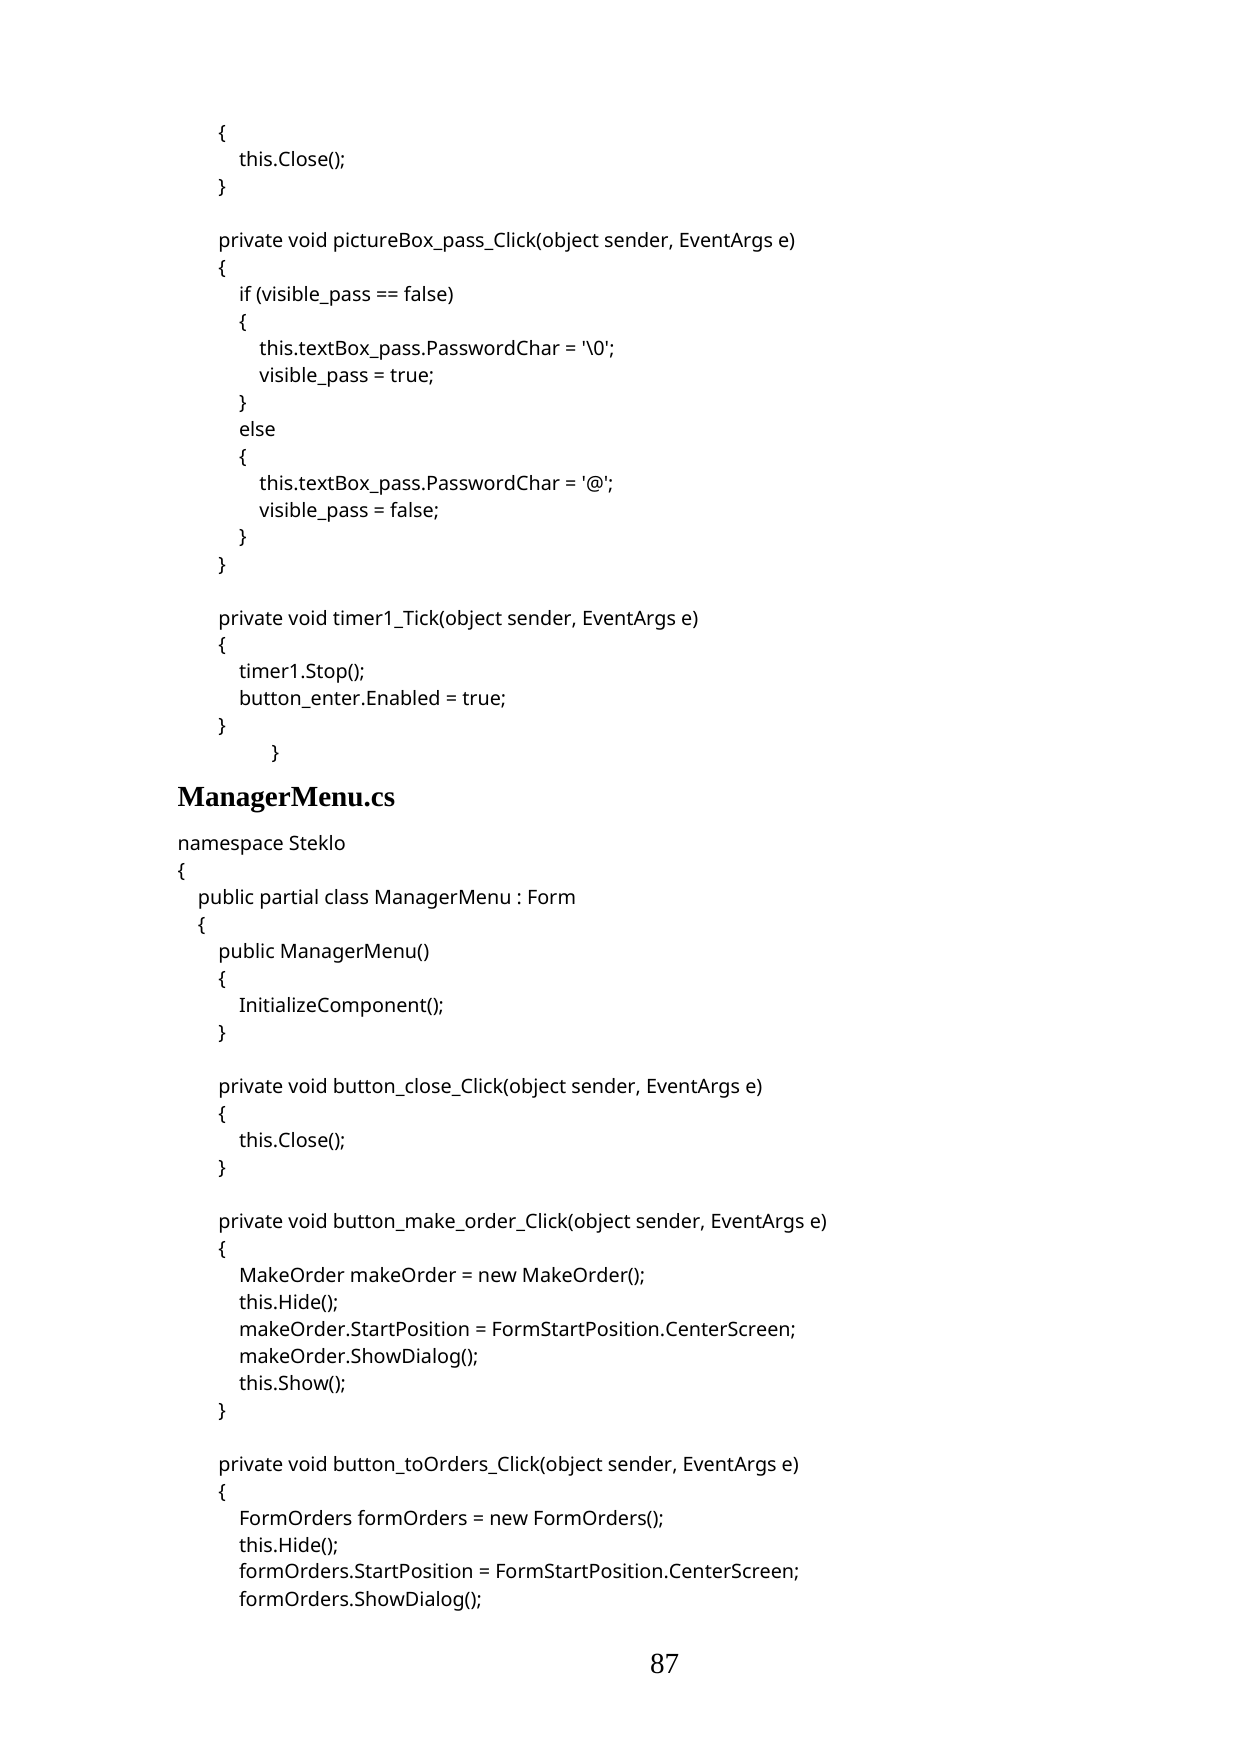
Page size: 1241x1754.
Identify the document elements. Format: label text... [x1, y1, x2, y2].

text { [177, 856, 1152, 883]
text } [177, 388, 1152, 415]
text } [177, 1153, 1152, 1180]
text } [177, 1396, 1152, 1423]
text } [177, 550, 1152, 577]
text else [177, 415, 1152, 442]
text private void button_make_order_Click(object sender, EventArgs e) [177, 1207, 1152, 1234]
text timer1.Stop(); [177, 658, 1152, 685]
text InitializeComponent(); [177, 991, 1152, 1018]
text public ManagerMenu() [177, 937, 1152, 964]
text { [177, 1477, 1152, 1504]
text namespace Steklo [177, 829, 1152, 856]
text this.Close(); [177, 145, 1152, 172]
text formOrders.ShowDialog(); [177, 1585, 1152, 1612]
text } [177, 523, 1152, 550]
text makeOrder.ShowDialog(); [177, 1342, 1152, 1369]
text this.Hide(); [177, 1531, 1152, 1558]
text this.Hide(); [177, 1288, 1152, 1315]
text { [177, 1099, 1152, 1126]
text MakeOrder makeOrder = new MakeOrder(); [177, 1261, 1152, 1288]
text FormOrders formOrders = new FormOrders(); [177, 1504, 1152, 1531]
text formOrders.StartPosition = FormStartPosition.CenterScreen; [177, 1558, 1152, 1585]
text } [177, 1018, 1152, 1045]
text if (visible_pass == false) [177, 280, 1152, 307]
text this.textBox_pass.PasswordChar = '\0'; [177, 334, 1152, 361]
text visible_pass = false; [177, 496, 1152, 523]
text private void timer1_Tick(object sender, EventArgs e) [177, 604, 1152, 631]
text { [177, 118, 1152, 145]
text { [177, 253, 1152, 280]
text this.textBox_pass.PasswordChar = '@'; [177, 469, 1152, 496]
text private void button_close_Click(object sender, EventArgs e) [177, 1072, 1152, 1099]
text } [177, 172, 1152, 199]
text private void button_toOrders_Click(object sender, EventArgs e) [177, 1450, 1152, 1477]
text } [177, 712, 1152, 739]
text button_enter.Enabled = true; [177, 685, 1152, 712]
text this.Show(); [177, 1369, 1152, 1396]
text { [177, 1234, 1152, 1261]
text makeOrder.StartPosition = FormStartPosition.CenterScreen; [177, 1315, 1152, 1342]
text { [177, 307, 1152, 334]
text { [177, 964, 1152, 991]
text { [177, 631, 1152, 658]
text private void pictureBox_pass_Click(object sender, EventArgs e) [177, 226, 1152, 253]
text this.Close(); [177, 1126, 1152, 1153]
text } [177, 739, 1152, 766]
text { [177, 910, 1152, 937]
text public partial class ManagerMenu : Form [177, 883, 1152, 910]
text { [177, 442, 1152, 469]
text ManagerMenu.cs [177, 779, 1152, 813]
text visible_pass = true; [177, 361, 1152, 388]
